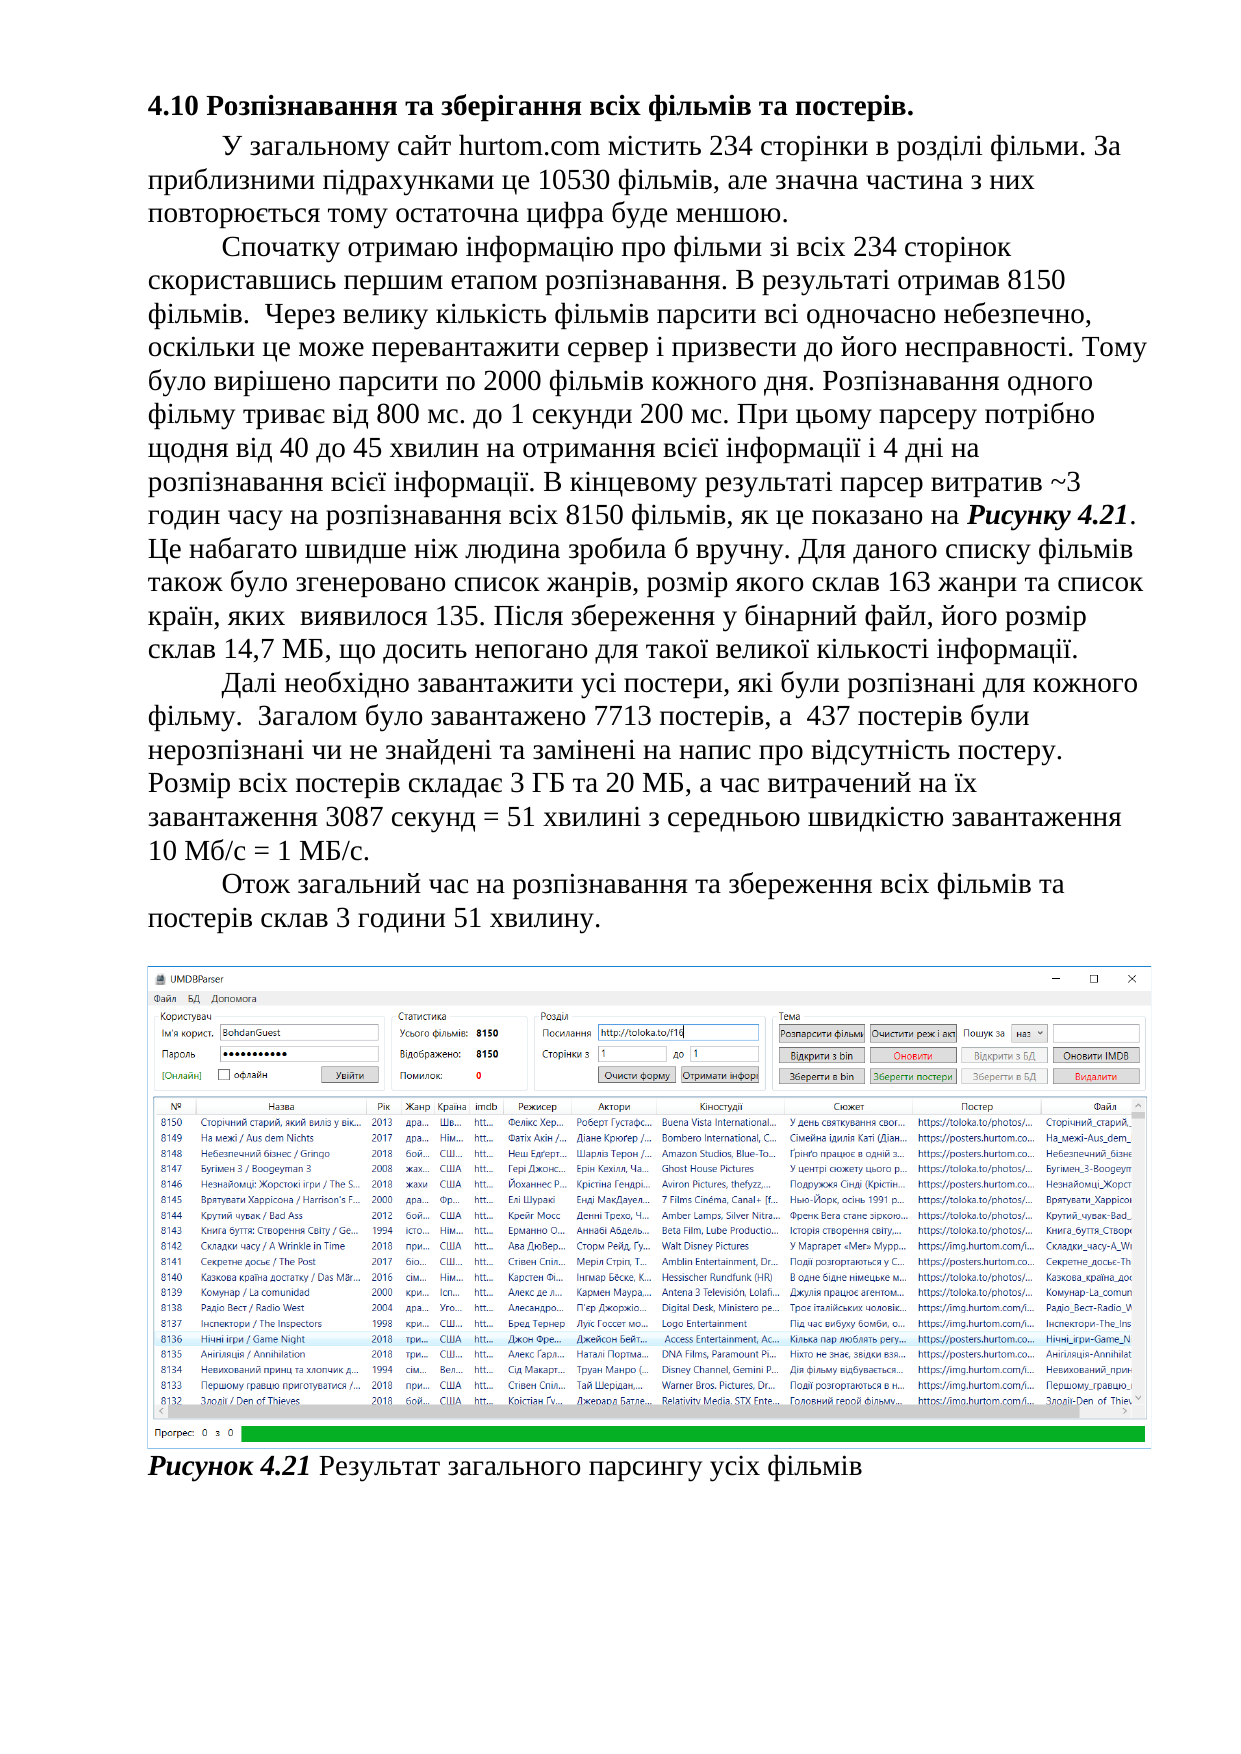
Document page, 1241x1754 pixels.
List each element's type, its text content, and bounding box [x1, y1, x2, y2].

text Далі необхідно завантажити усі постери, які були розпізнані для кожного фільму. Загалом було завантажено 7713 постерів, а 437 постерів були нерозпізнані чи не знайдені та замінені на напис про відсутність постеру. Розмір всіх постерів складає 3 ГБ та 20 МБ, а час витрачений на їх завантаження 3087 секунд = 51 хвилині з середньою швидкістю завантаження 10 Мб/c = 1 МБ/c. [148, 665, 1152, 866]
text Рисунок 4.21 Результат загального парсингу усіх фільмів [148, 1449, 1152, 1482]
subtitle 4.10 Розпізнавання та зберігання всіх фільмів та постерів. [148, 88, 1152, 122]
text Отож загальний час на розпізнавання та збереження всіх фільмів та постерів склав 3 години 51 хвилину. [148, 866, 1152, 933]
text Спочатку отримаю інформацію про фільми зі всіх 234 сторінок скориставшись першим етапом розпізнавання. В результаті отримав 8150 фільмів. Через велику кількість фільмів парсити всі одночасно небезпечно, оскільки це може перевантажити сервер і призвести до його несправності. Тому було вирішено парсити по 2000 фільмів кожного дня. Розпізнавання одного фільму триває від 800 мс. до 1 секунди 200 мс. При цьому парсеру потрібно щодня від 40 до 45 хвилин на отримання всієї інформації і 4 дні на розпізнавання всієї інформації. В кінцевому результаті парсер витратив ~3 годин часу на розпізнавання всіх 8150 фільмів, як це показано на Рисунку 4.21. Це набагато швидше ніж людина зробила б вручну. Для даного списку фільмів також було згенеровано список жанрів, розмір якого склав 163 жанри та список країн, яких виявилося 135. Після збереження у бінарний файл, його розмір склав 14,7 МБ, що досить непогано для такої великої кількості інформації. [148, 229, 1152, 665]
picture [147, 966, 1152, 1449]
text У загальному сайт hurtom.com містить 234 сторінки в розділі фільми. За приблизними підрахунками це 10530 фільмів, але значна частина з них повторюється тому остаточна цифра буде меншою. [148, 128, 1152, 229]
